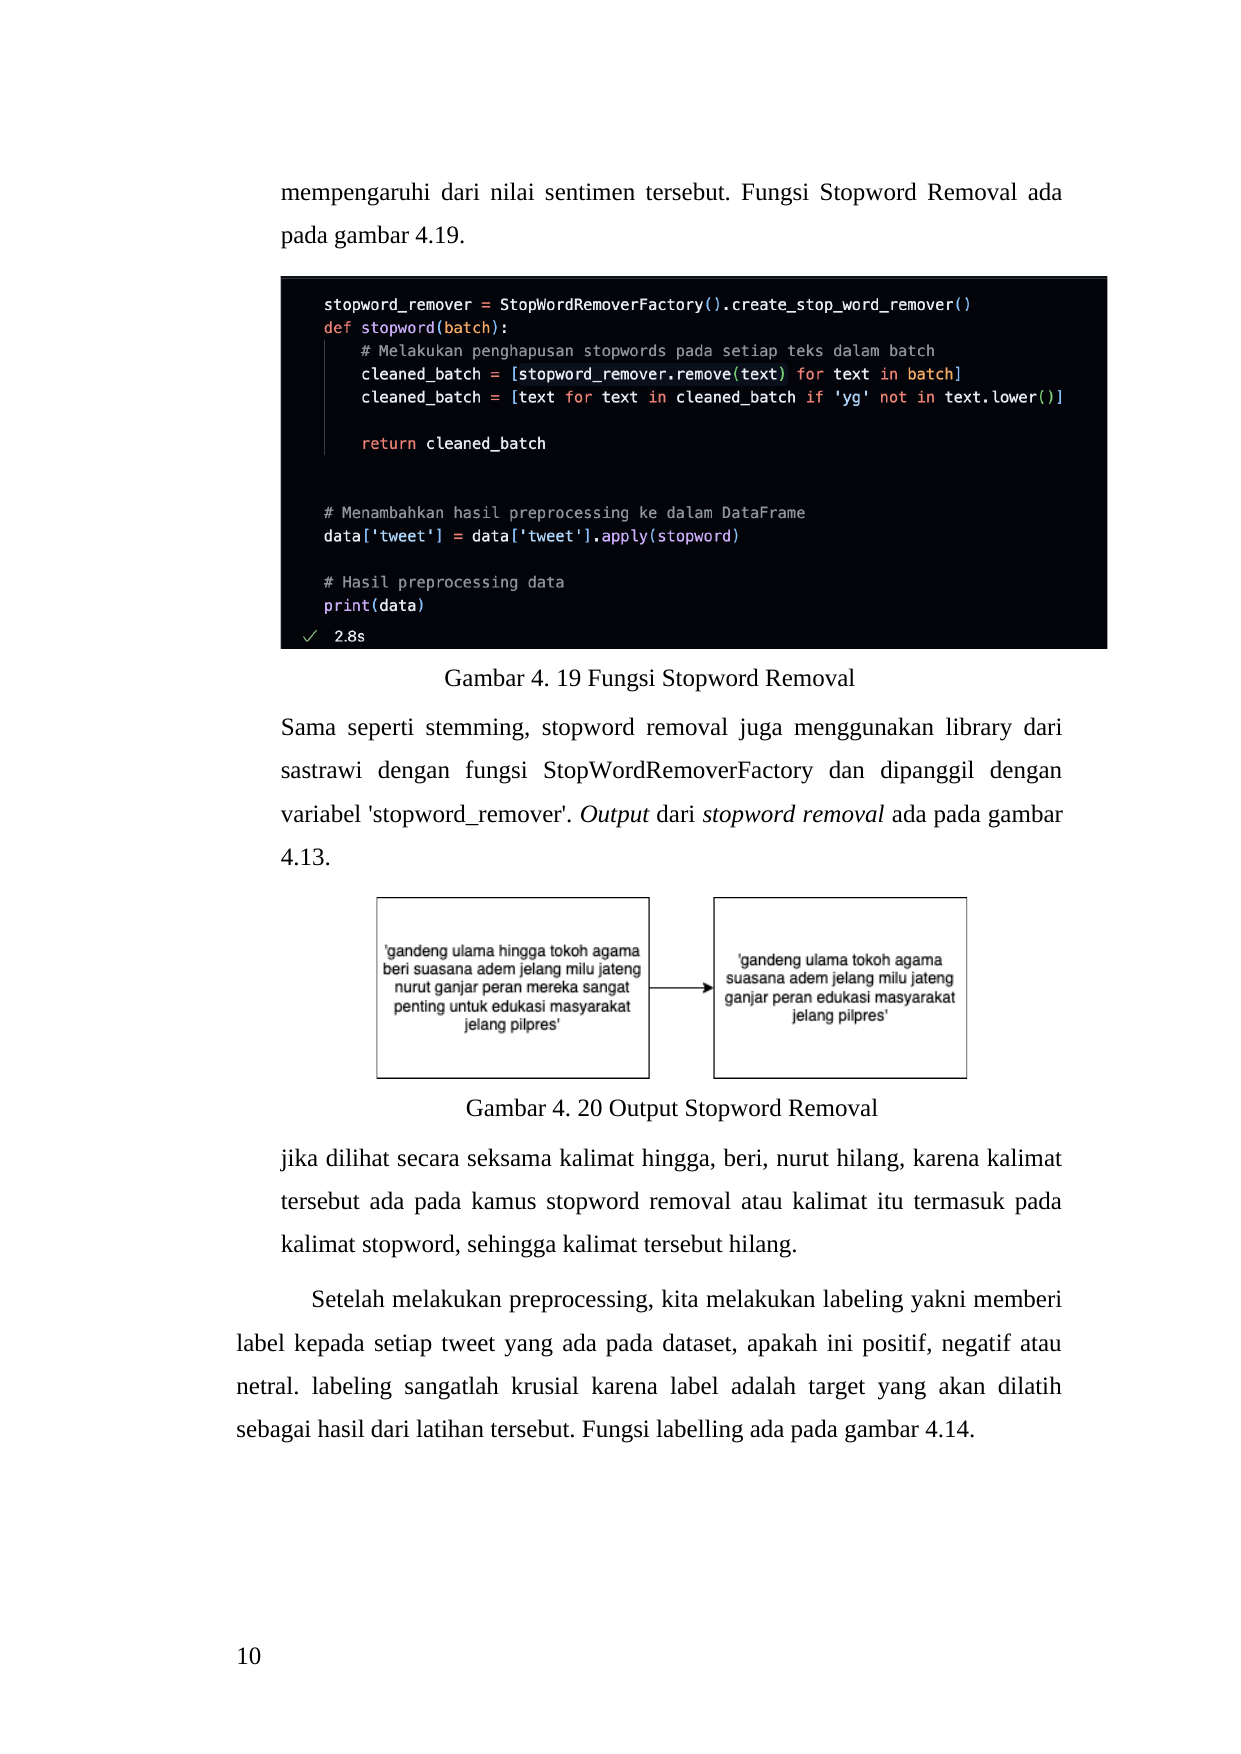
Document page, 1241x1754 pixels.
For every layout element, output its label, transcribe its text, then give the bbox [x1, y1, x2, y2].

text Sama seperti stemming, stopword removal juga menggunakan library dari sastrawi dengan fungsi StopWordRemoverFactory dan dipanggil dengan variabel 'stopword_remover'. Output dari stopword removal ada pada gambar 4.13. [281, 712, 1063, 871]
text jika dilihat secara seksama kalimat hingga, beri, nurut hilang, karena kalimat tersebut ada pada kamus stopword removal atau kalimat itu termasuk pada kalimat stopword, sehingga kalimat tersebut hilang. [281, 1143, 1063, 1258]
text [281, 177, 1063, 249]
text Setelah melakukan preprocessing, kita melakukan labeling yakni memberi label kepada setiap tweet yang ada pada dataset, apakah ini positif, negatif atau netral. labeling sangatlah krusial karena label adalah target yang akan dilatih sebagai hasil dari latihan tersebut. Fungsi labelling ada pada gambar 4.14. [236, 1284, 1063, 1443]
text Gambar 4. 20 Output Stopword Removal [281, 1093, 1063, 1122]
picture [376, 897, 968, 1079]
text Gambar 4. 19 Fungsi Stopword Removal [236, 663, 1063, 692]
picture [280, 276, 1108, 649]
